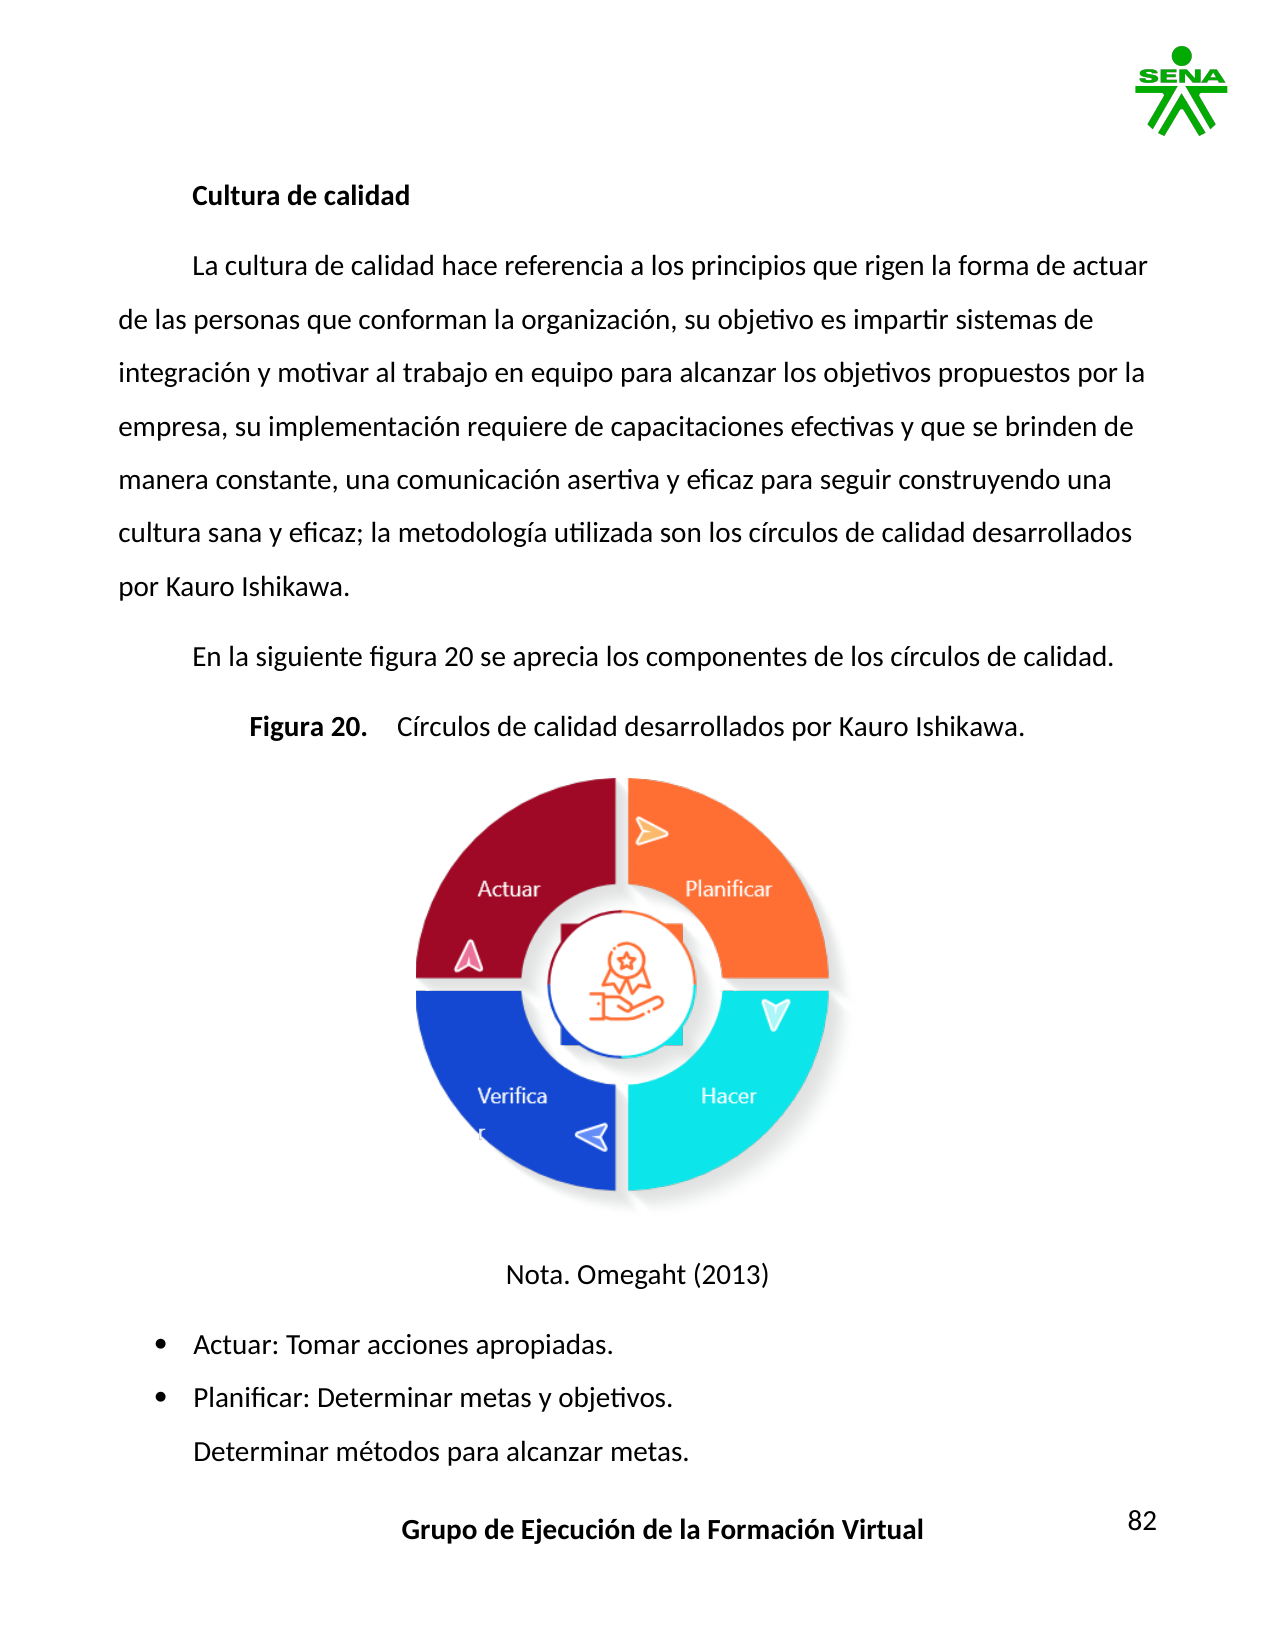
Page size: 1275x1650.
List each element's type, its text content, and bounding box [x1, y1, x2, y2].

list Determinar métodos para alcanzar metas. [193, 1433, 1157, 1468]
text Cultura de calidad [118, 177, 1157, 213]
text En la siguiente figura 20 se aprecia los componentes de los círculos de calidad. [118, 638, 1157, 674]
list Planificar: Determinar metas y objetivos. [156, 1379, 1157, 1415]
text Círculos de calidad desarrollados por Kauro Ishikawa. [118, 708, 1157, 744]
picture [1135, 46, 1228, 136]
list Actuar: Tomar acciones apropiadas. [156, 1326, 1157, 1362]
text La cultura de calidad hace referencia a los principios que rigen la forma de actuar de las personas que conforman la organización, su objetivo es impartir sistemas de integración y motivar al trabajo en equipo para alcanzar los objetivos propuestos por la empresa, su implementación requiere de capacitaciones efectivas y que se brinden de manera constante, una comunicación asertiva y eficaz para seguir construyendo una cultura sana y eficaz; la metodología utilizada son los círculos de calidad desarrollados por Kauro Ishikawa. [118, 247, 1157, 603]
text Nota. Omegaht (2013) [118, 1256, 1157, 1292]
picture [416, 778, 860, 1222]
